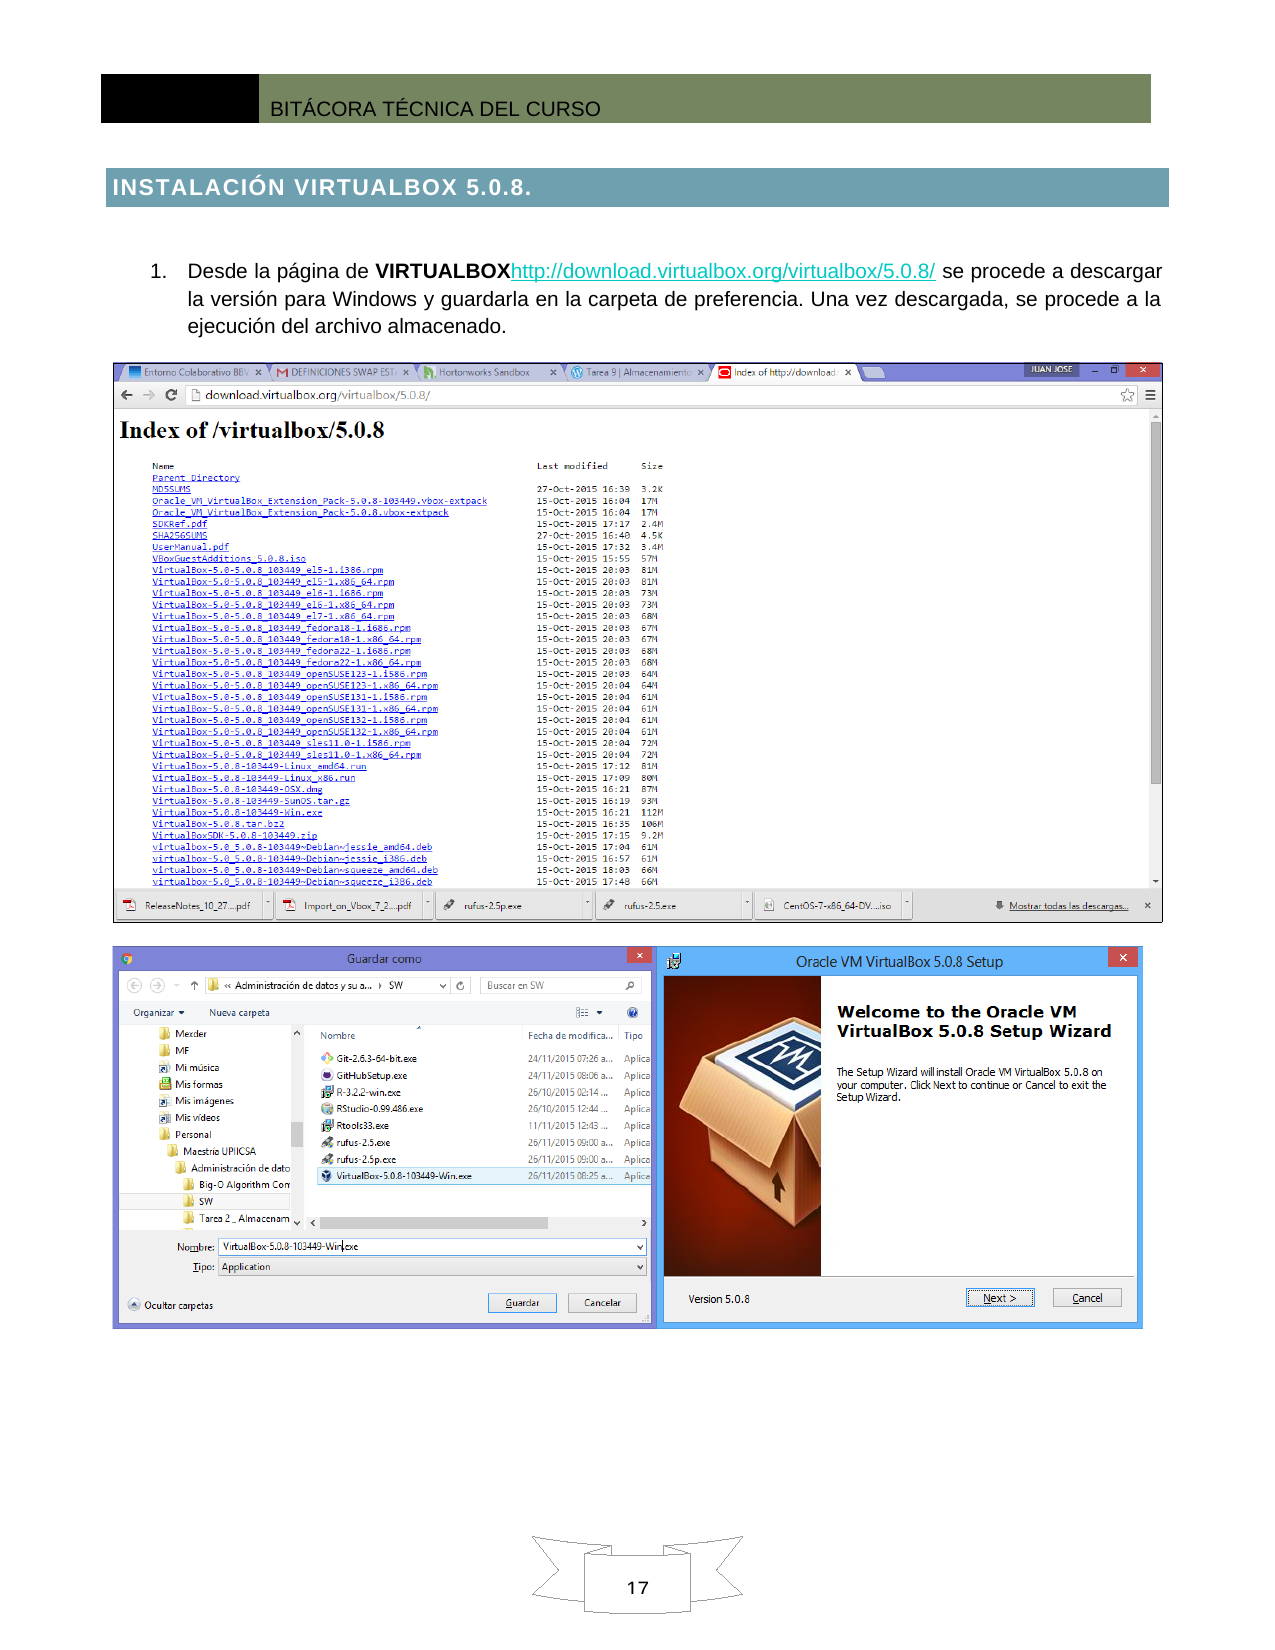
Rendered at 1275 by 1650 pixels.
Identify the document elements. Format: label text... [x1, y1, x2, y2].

subtitle INSTALACIÓN VIRTUALBOX 5.0.8. [113, 174, 1162, 201]
picture [114, 364, 1162, 922]
list Desde la página de VIRTUALBOXhttp://download.virtualbox.org/virtualbox/5.0.8/ se procede a descargar la versión para Windows y guardarla en la carpeta de preferencia. Una vez descargada, se procede a la ejecución del archivo almacenado. [150, 259, 1162, 338]
picture [112, 946, 1143, 1329]
